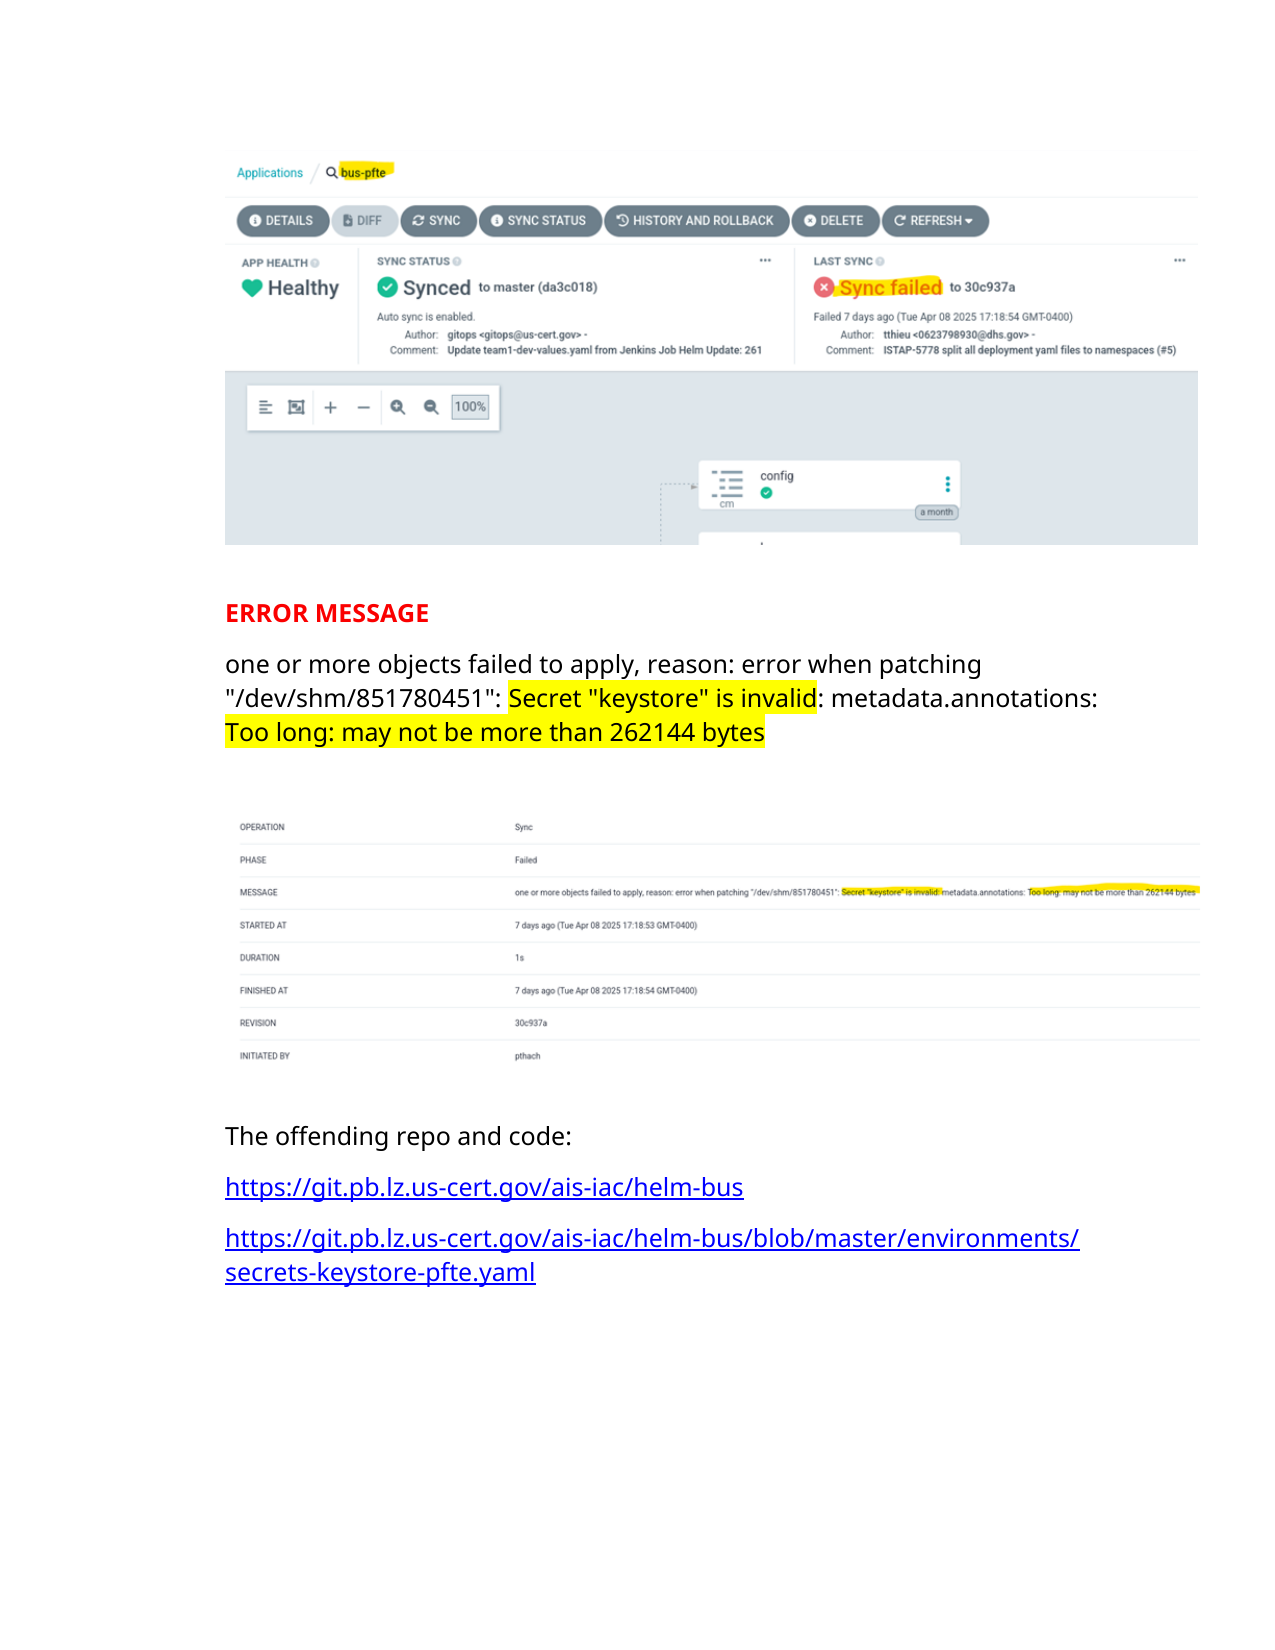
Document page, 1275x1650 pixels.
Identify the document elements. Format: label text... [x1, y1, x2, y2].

text ERROR MESSAGE [225, 596, 1125, 629]
text https://git.pb.lz.us-cert.gov/ais-iac/helm-bus [225, 1169, 1125, 1204]
text The offending repo and code: [225, 1119, 1125, 1153]
picture [225, 150, 1198, 545]
picture [225, 809, 1200, 1069]
text https://git.pb.lz.us-cert.gov/ais-iac/helm-bus/blob/master/environments/secrets-keystore-pfte.yaml [225, 1220, 1125, 1288]
text one or more objects failed to apply, reason: error when patching "/dev/shm/851780451": Secret "keystore" is invalid: metadata.annotations: Too long: may not be more than 262144 bytes [225, 646, 1125, 748]
